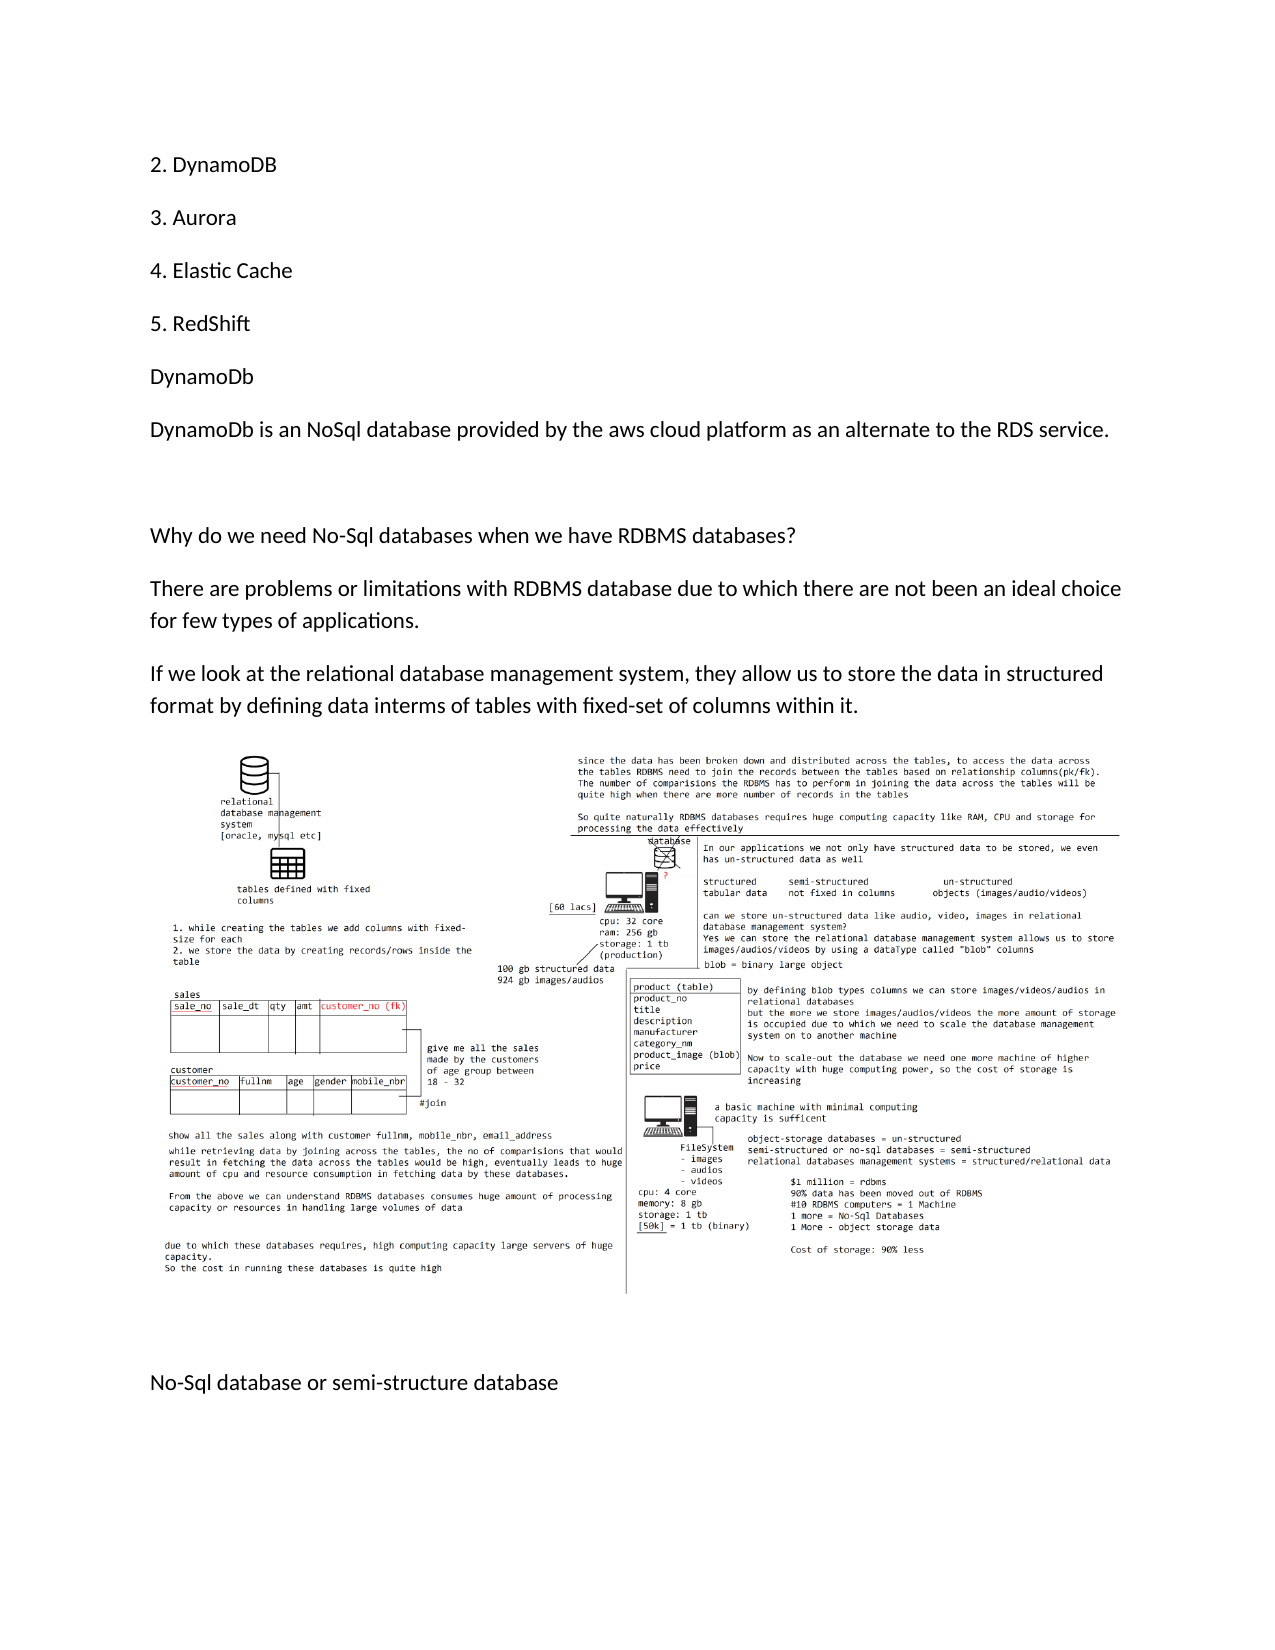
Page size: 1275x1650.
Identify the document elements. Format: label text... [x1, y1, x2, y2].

text There are problems or limitations with RDBMS database due to which there are not been an ideal choice for few types of applications. [150, 574, 1125, 634]
text 5. RedShift [150, 309, 1125, 337]
text No-Sql database or semi-structure database [150, 1368, 1125, 1396]
picture [150, 744, 1125, 1343]
text 3. Aurora [150, 203, 1125, 231]
text 4. Elastic Cache [150, 256, 1125, 284]
text 2. DynamoDB [150, 150, 1125, 178]
text Why do we need No-Sql databases when we have RDBMS databases? [150, 521, 1125, 549]
text If we look at the relational database management system, they allow us to store the data in structured format by defining data interms of tables with fixed-set of columns within it. [150, 659, 1125, 719]
text DynamoDb is an NoSql database provided by the aws cloud platform as an alternate to the RDS service. [150, 415, 1125, 443]
text DynamoDb [150, 362, 1125, 390]
